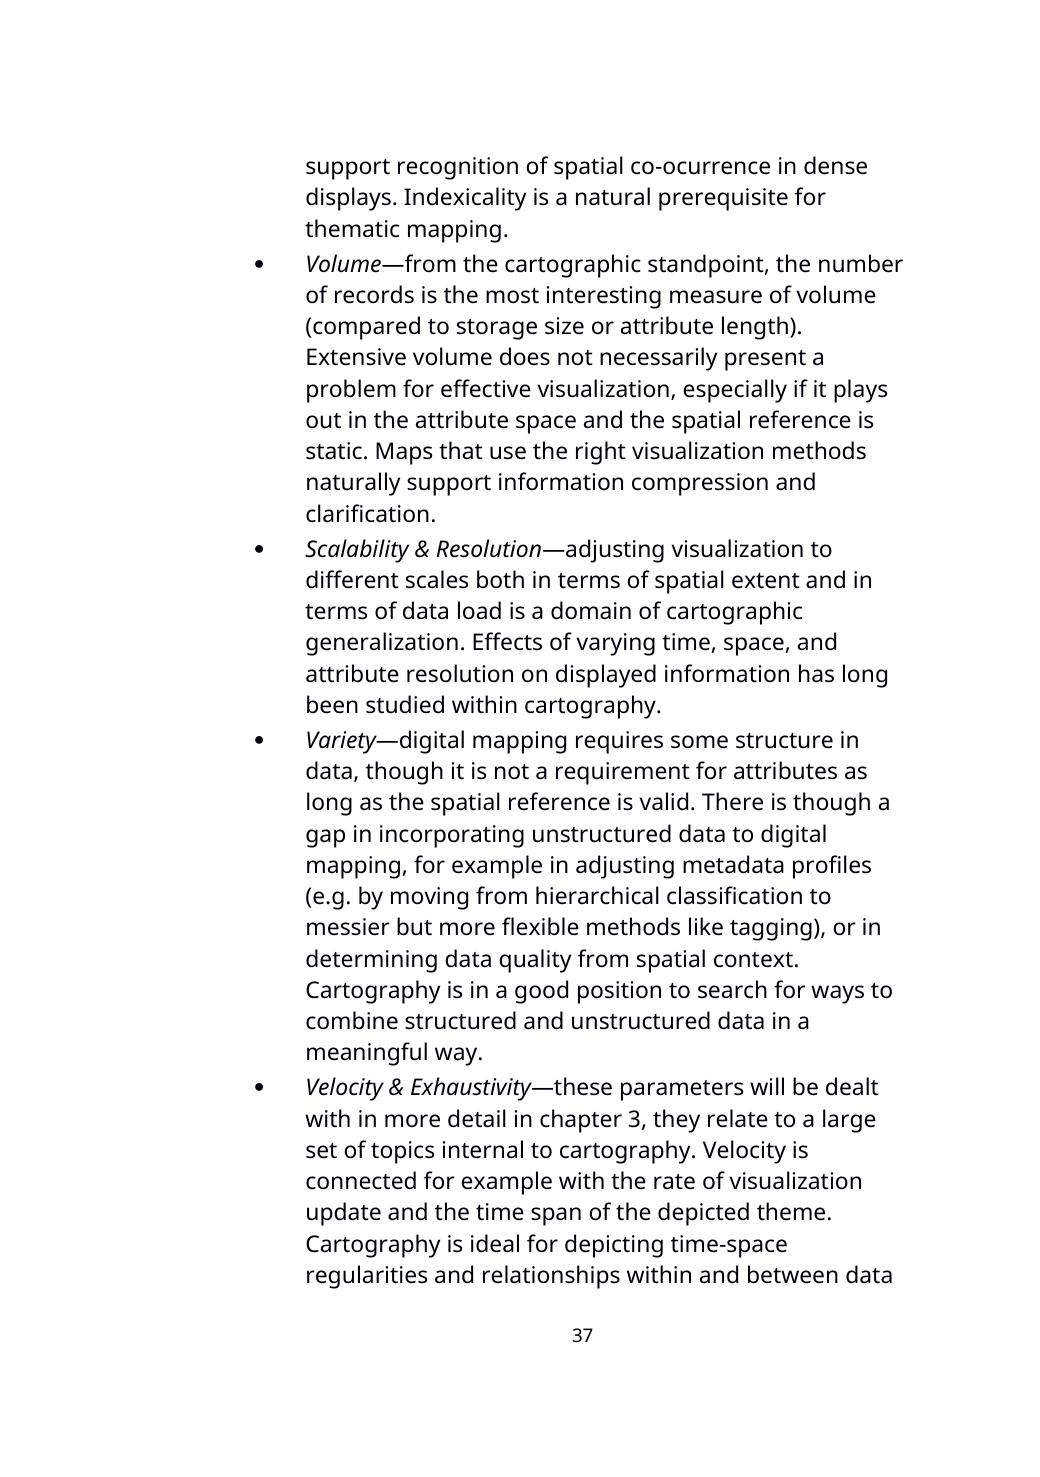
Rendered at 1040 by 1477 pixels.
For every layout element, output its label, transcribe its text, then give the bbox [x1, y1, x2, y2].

list Variety—digital mapping requires some structure in data, though it is not a requirement for attributes as long as the spatial reference is valid. There is though a gap in incorporating unstructured data to digital mapping, for example in adjusting metadata profiles (e.g. by moving from hierarchical classification to messier but more flexible methods like tagging), or in determining data quality from spatial context. Cartography is in a good position to search for ways to combine structured and unstructured data in a meaningful way. [255, 724, 910, 1067]
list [255, 150, 910, 244]
list Volume—from the cartographic standpoint, the number of records is the most interesting measure of volume (compared to storage size or attribute length). Extensive volume does not necessarily present a problem for effective visualization, especially if it plays out in the attribute space and the spatial reference is static. Maps that use the right visualization methods naturally support information compression and clarification. [255, 247, 910, 529]
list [255, 1071, 910, 1290]
list Scalability & Resolution—adjusting visualization to different scales both in terms of spatial extent and in terms of data load is a domain of cartographic generalization. Effects of varying time, space, and attribute resolution on displayed information has long been studied within cartography. [255, 532, 910, 720]
